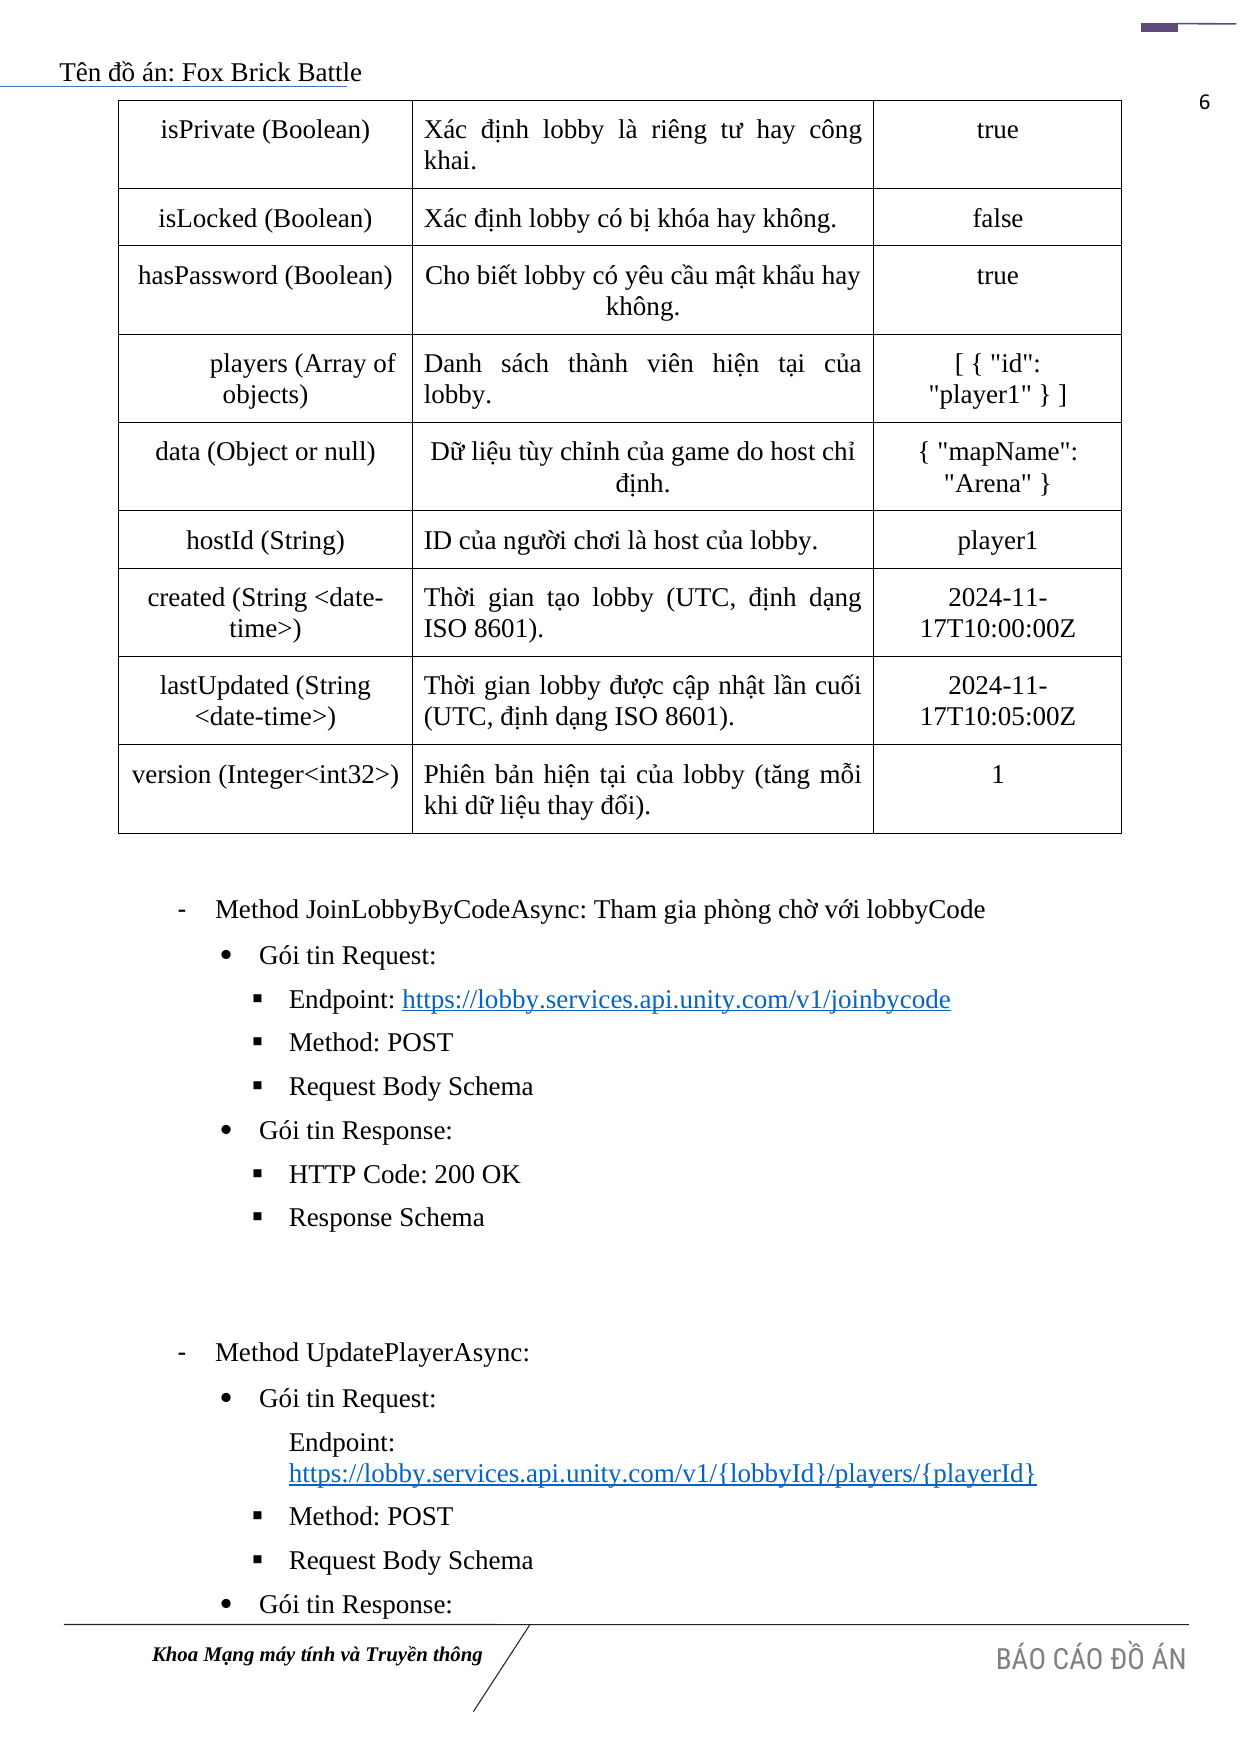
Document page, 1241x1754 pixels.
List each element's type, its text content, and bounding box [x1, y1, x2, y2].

table_cell lastUpdated (String <date-time>) [119, 657, 412, 744]
table_cell Thời gian lobby được cập nhật lần cuối (UTC, định dạng ISO 8601). [413, 657, 873, 744]
table_cell [ { "id": "player1" } ] [874, 335, 1121, 422]
table_cell created (String <date-time>) [119, 569, 412, 656]
table_cell false [874, 189, 1121, 245]
table_cell player1 [874, 511, 1121, 567]
table_cell Thời gian tạo lobby (UTC, định dạng ISO 8601). [413, 569, 873, 656]
list Method UpdatePlayerAsync: [177, 1333, 1122, 1369]
table_cell ID của người chơi là host của lobby. [413, 511, 873, 567]
table_cell Cho biết lobby có yêu cầu mật khẩu hay không. [413, 246, 873, 334]
table_cell true [874, 101, 1121, 188]
table_cell isLocked (Boolean) [119, 189, 412, 245]
table_cell 2024-11-17T10:00:00Z [874, 569, 1121, 656]
table_cell Danh sách thành viên hiện tại của lobby. [413, 335, 873, 422]
table_cell hasPassword (Boolean) [119, 246, 412, 334]
table_cell Phiên bản hiện tại của lobby (tăng mỗi khi dữ liệu thay đổi). [413, 745, 873, 832]
list Request Body Schema [251, 1544, 1122, 1576]
table_cell 1 [874, 745, 1121, 832]
list Method: POST [251, 1501, 1122, 1532]
table_cell isPrivate (Boolean) [119, 101, 412, 188]
list Method JoinLobbyByCodeAsync: Tham gia phòng chờ với lobbyCode [177, 890, 1122, 927]
list Request Body Schema [251, 1070, 1122, 1102]
table_cell Xác định lobby là riêng tư hay công khai. [413, 101, 873, 188]
table_cell Dữ liệu tùy chỉnh của game do host chỉ định. [413, 423, 873, 510]
table_cell players (Array of objects) [119, 335, 412, 422]
list Endpoint: https://lobby.services.api.unity.com/v1/{lobbyId}/players/{playerId} [288, 1426, 1122, 1488]
table_cell data (Object or null) [119, 423, 412, 510]
list HTTP Code: 200 OK [251, 1158, 1122, 1189]
list Response Schema [251, 1202, 1122, 1233]
table_cell Xác định lobby có bị khóa hay không. [413, 189, 873, 245]
list Endpoint: https://lobby.services.api.unity.com/v1/joinbycode [251, 983, 1122, 1014]
table_cell 2024-11-17T10:05:00Z [874, 657, 1121, 744]
list Gói tin Request: [221, 1382, 1122, 1413]
list Method: POST [251, 1027, 1122, 1058]
list Gói tin Response: [221, 1114, 1122, 1145]
table_cell hostId (String) [119, 511, 412, 567]
table_cell { "mapName": "Arena" } [874, 423, 1121, 510]
table_cell true [874, 246, 1121, 334]
list Gói tin Response: [221, 1588, 1122, 1619]
table_cell version (Integer<int32>) [119, 745, 412, 832]
list Gói tin Request: [221, 939, 1122, 970]
